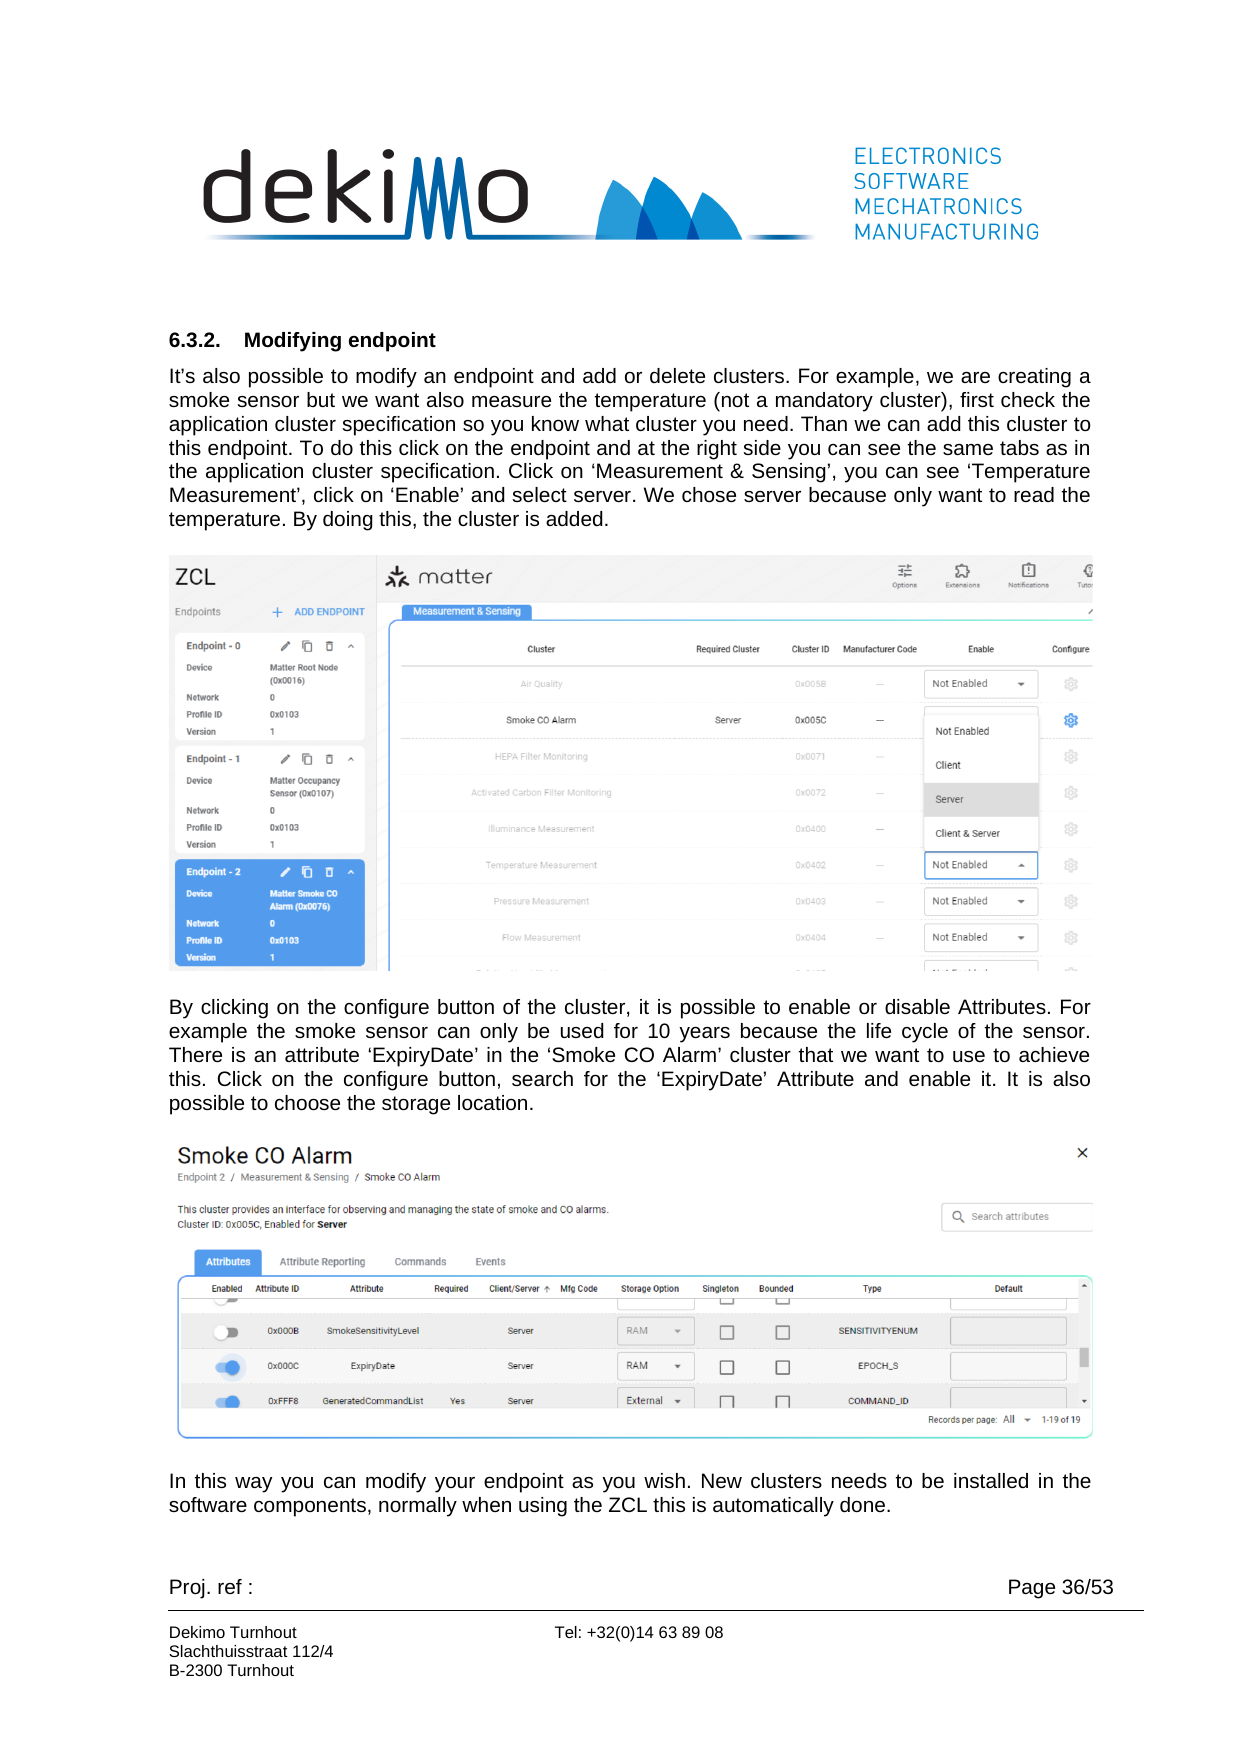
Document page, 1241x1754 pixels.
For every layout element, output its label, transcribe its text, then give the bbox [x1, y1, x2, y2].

text By clicking on the configure button of the cluster, it is possible to enable or disable Attributes. For example the smoke sensor can only be used for 10 years because the life cycle of the sensor. There is an attribute ‘ExpiryDate’ in the ‘Smoke CO Alarm’ cluster that we want to use to achieve this. Click on the configure button, search for the ‘ExpiryDate’ Attribute and enable it. It is also possible to choose the storage location. [169, 995, 1093, 1114]
picture [168, 1138, 1093, 1445]
text It’s also possible to modify an endpoint and add or delete clusters. For example, we are creating a smoke sensor but we want also measure the temperature (not a mandatory cluster), first check the application cluster specification so you know what cluster you need. Than we can add this cluster to this endpoint. To do this click on the endpoint and at the right side you can see the same tabs as in the application cluster specification. Click on ‘Measurement & Sensing’, you can see ‘Temperature Measurement’, click on ‘Enable’ and select server. We chose server because only want to read the temperature. By doing this, the cluster is added. [169, 363, 1093, 531]
text In this way you can modify your endpoint as you wish. New clusters needs to be installed in the software components, normally when using the ZCL this is automatically done. [169, 1469, 1093, 1517]
subtitle Modifying endpoint [169, 328, 1093, 352]
picture [159, 73, 1083, 304]
picture [168, 555, 1093, 971]
